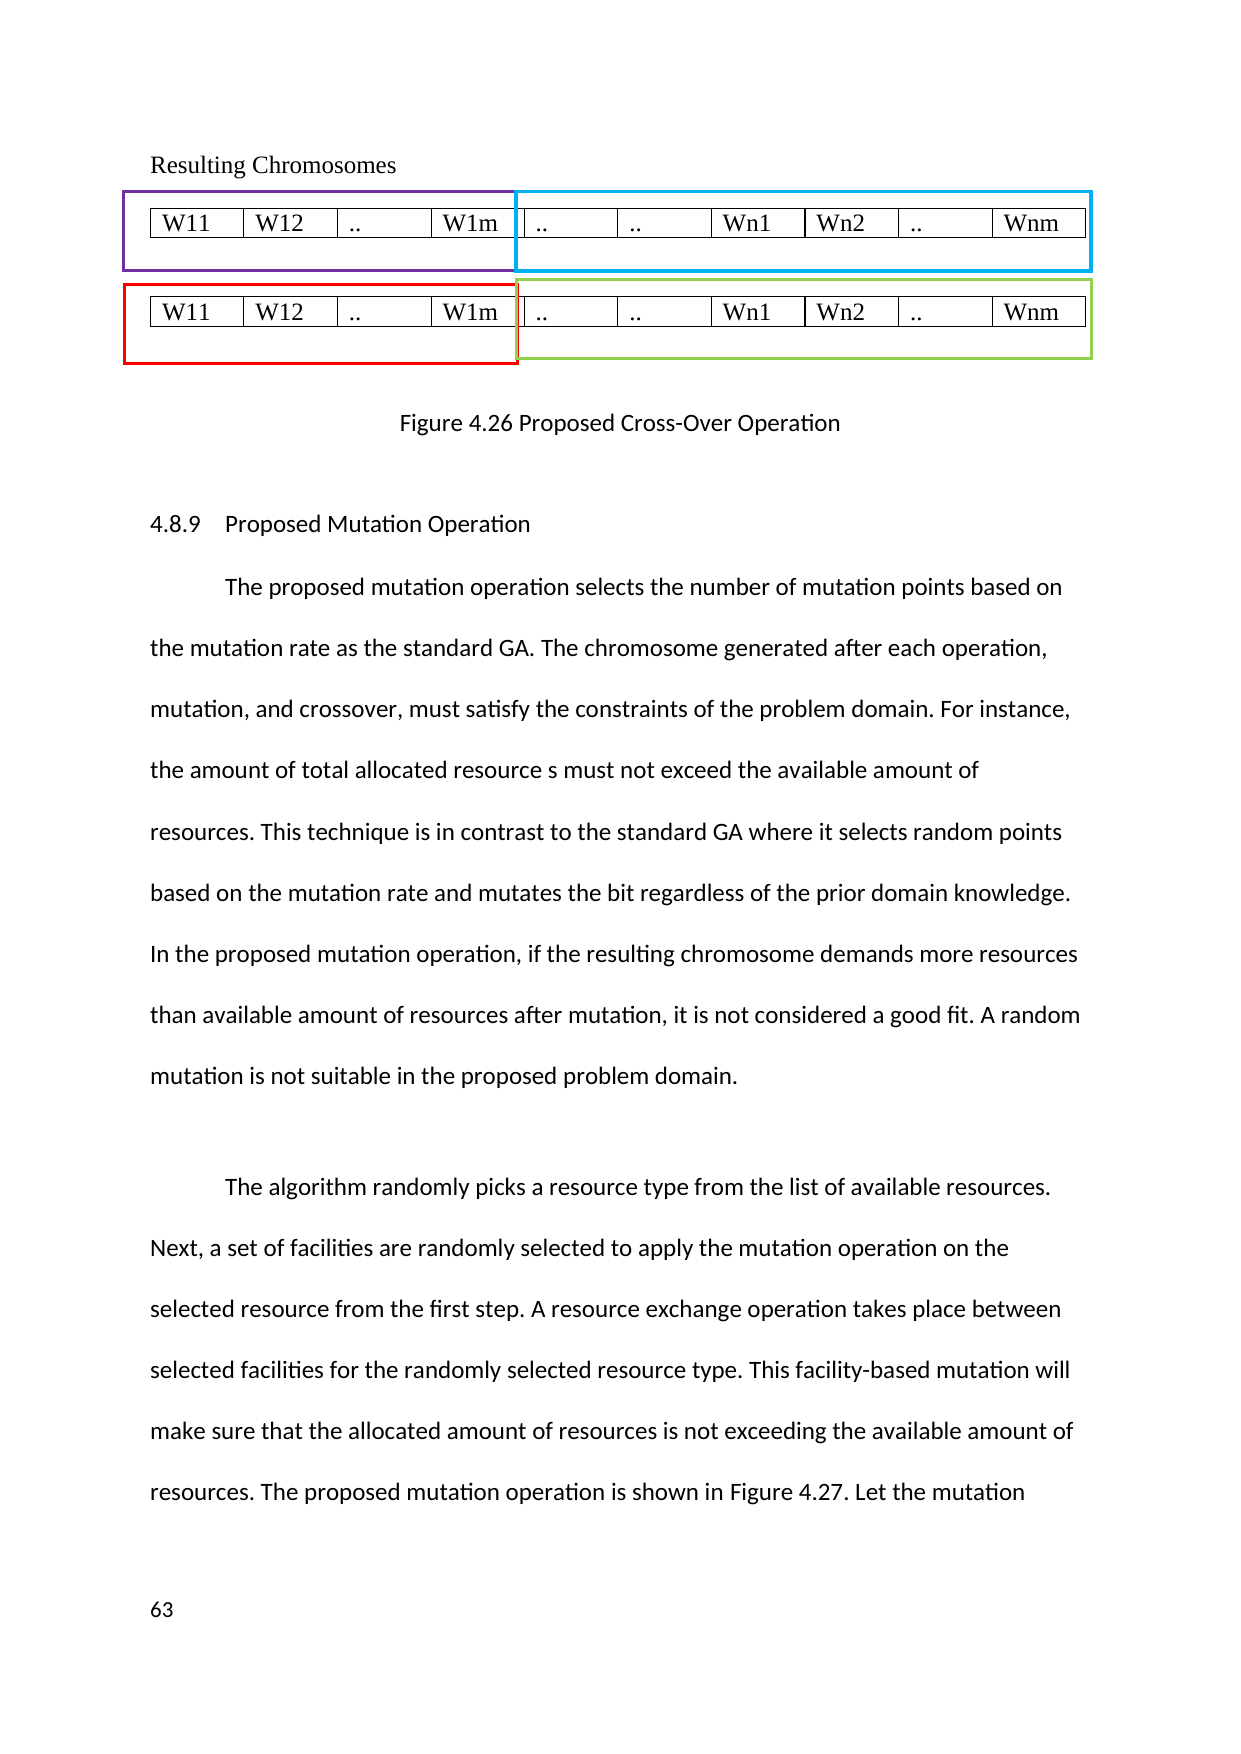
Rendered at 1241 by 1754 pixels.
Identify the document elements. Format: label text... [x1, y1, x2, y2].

table_header .. [899, 209, 992, 237]
table_header W1m [432, 297, 515, 326]
table_header Wn2 [806, 297, 898, 326]
table_header W1m [432, 209, 514, 237]
table_header W11 [151, 209, 243, 237]
subtitle 4.8.9 Proposed Mutation Operation [150, 508, 1090, 538]
text The proposed mutation operation selects the number of mutation points based on the mutation rate as the standard GA. The chromosome generated after each operation, mutation, and crossover, must satisfy the constraints of the problem domain. For instance, the amount of total allocated resource s must not exceed the available amount of resources. This technique is in contrast to the standard GA where it selects random points based on the mutation rate and mutates the bit regardless of the prior domain knowledge. In the proposed mutation operation, if the resulting chromosome demands more resources than available amount of resources after mutation, it is not considered a good fit. A random mutation is not suitable in the proposed problem domain. [150, 571, 1090, 1090]
table_header Wn2 [806, 209, 898, 237]
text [150, 1171, 1090, 1507]
table_header .. [525, 209, 617, 237]
table_header W12 [244, 297, 337, 326]
table_header .. [618, 209, 711, 237]
table_header .. [525, 297, 617, 326]
table_header .. [338, 297, 431, 326]
table_header .. [899, 297, 992, 326]
text Resulting Chromosomes [150, 150, 1090, 179]
table_header .. [338, 209, 431, 237]
table_header Wn1 [712, 209, 804, 237]
table_header Wn1 [712, 297, 804, 326]
table_header Wnm [993, 209, 1085, 237]
table_header .. [618, 297, 711, 326]
table_header W11 [151, 297, 243, 326]
table_header Wnm [993, 297, 1085, 326]
table_header W12 [244, 209, 337, 237]
